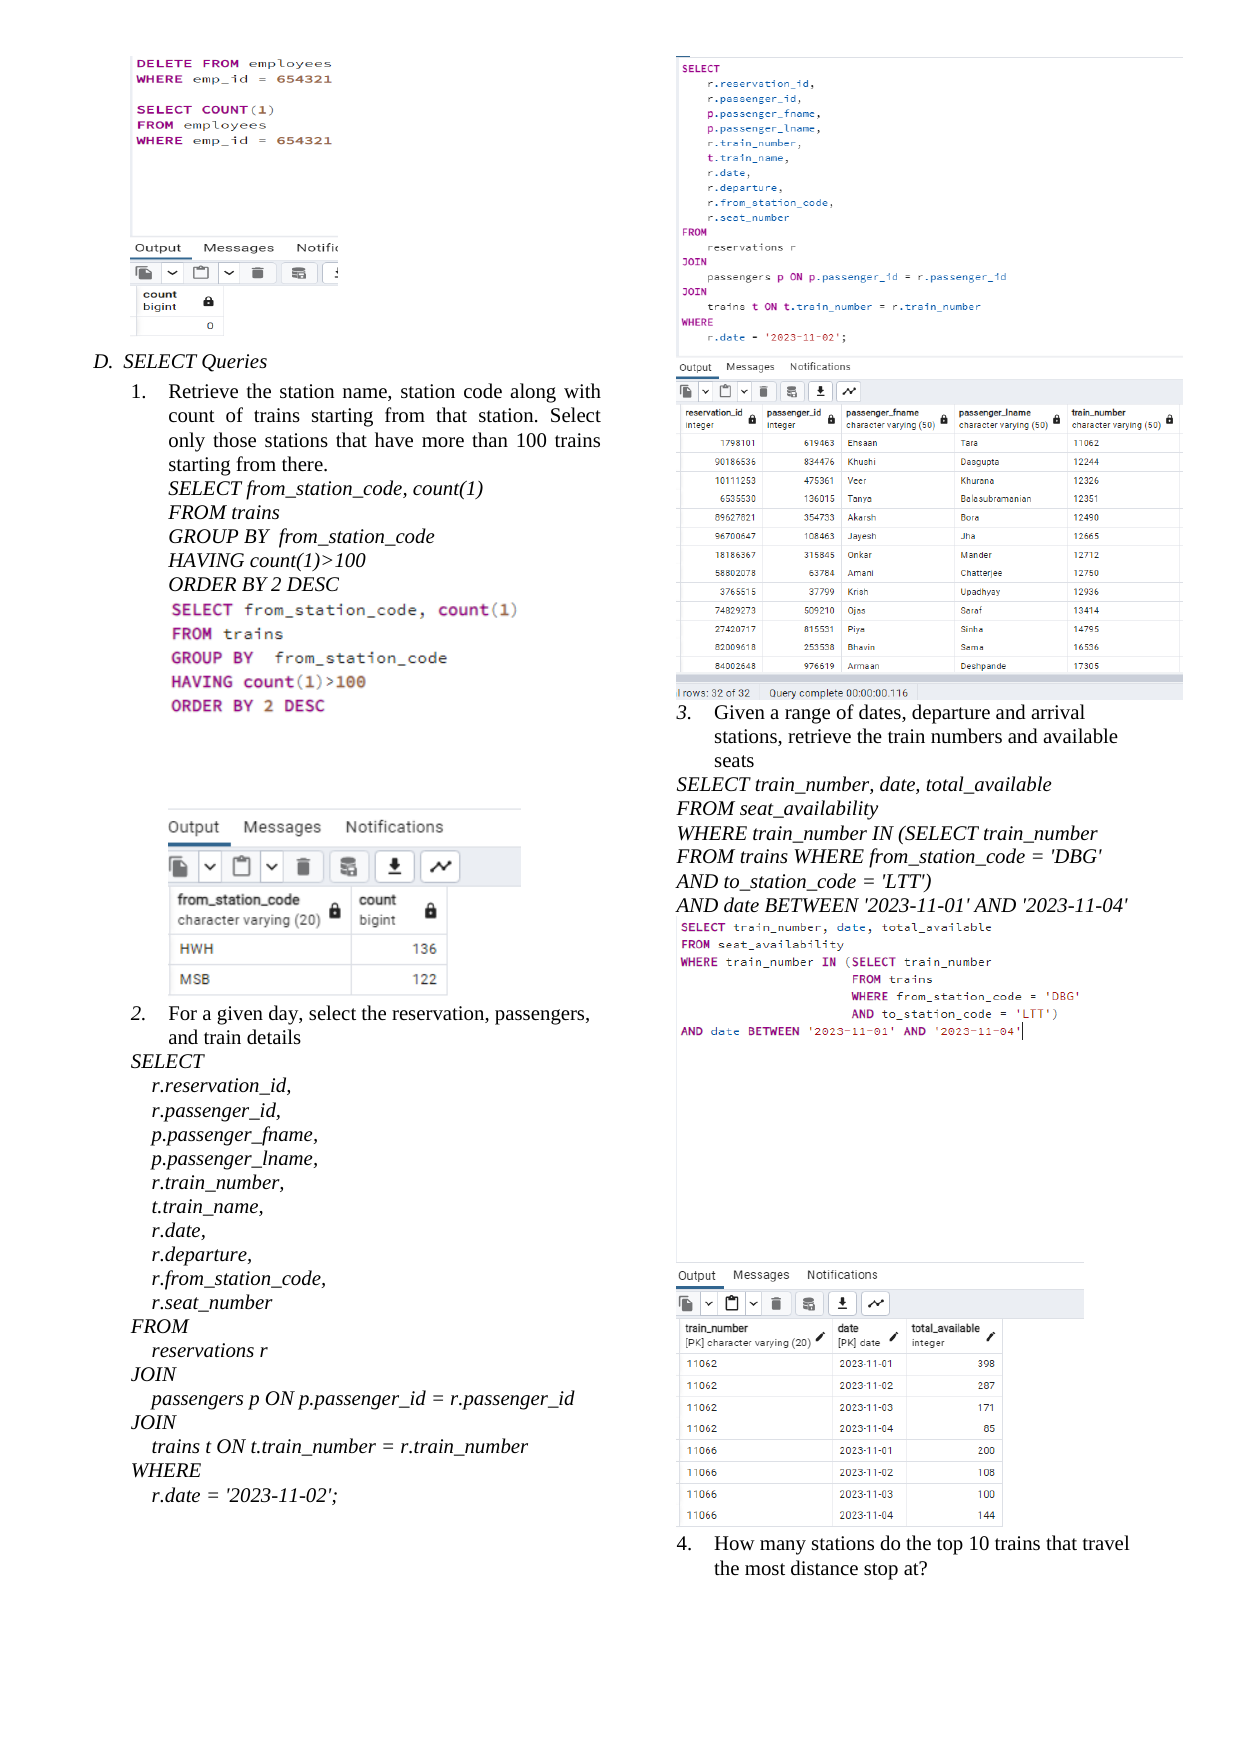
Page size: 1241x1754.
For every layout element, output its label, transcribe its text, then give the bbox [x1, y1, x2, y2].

text JOIN [131, 1362, 601, 1386]
text HAVING count(1)>100 [168, 548, 601, 572]
text ORDER BY 2 DESC [168, 572, 601, 596]
text JOIN [131, 1410, 601, 1434]
text WHERE [131, 1458, 601, 1482]
text WHERE train_number IN (SELECT train_number FROM trains WHERE from_station_code = 'DBG' AND to_station_code = 'LTT') [676, 820, 1147, 893]
text reservations r [131, 1338, 601, 1362]
subtitle SELECT Queries [93, 349, 601, 373]
text FROM trains [168, 500, 601, 524]
text r.from_station_code, [131, 1266, 601, 1290]
text trains t ON t.train_number = r.train_number [131, 1434, 601, 1458]
text SELECT [131, 1049, 601, 1073]
list Given a range of dates, departure and arrival stations, retrieve the train numbers and available seats [676, 700, 1147, 772]
picture [676, 916, 1084, 1532]
text p.passenger_lname, [131, 1146, 601, 1170]
text p.passenger_fname, [131, 1122, 601, 1146]
picture [676, 56, 1183, 700]
list Retrieve the station name, station code along with count of trains starting from that station. Select only those stations that have more than 100 trains starting from there. [131, 379, 601, 476]
text SELECT from_station_code, count(1) [168, 476, 601, 500]
text SELECT train_number, date, total_available [676, 772, 1147, 796]
text r.train_number, [131, 1170, 601, 1194]
text r.reservation_id, [131, 1073, 601, 1097]
list For a given day, select the reservation, passengers, and train details [131, 1001, 601, 1049]
text t.train_name, [131, 1194, 601, 1218]
picture [130, 56, 338, 337]
text GROUP BY from_station_code [168, 524, 601, 548]
text AND date BETWEEN '2023-11-01' AND '2023-11-04' [676, 893, 1147, 917]
text r.departure, [131, 1242, 601, 1266]
text passengers p ON p.passenger_id = r.passenger_id [131, 1386, 601, 1410]
text r.seat_number [131, 1290, 601, 1314]
text FROM seat_availability [676, 796, 1147, 820]
list How many stations do the top 10 trains that travel the most distance stop at? [676, 1531, 1147, 1579]
text r.date, [131, 1218, 601, 1242]
text r.passenger_id, [131, 1097, 601, 1122]
picture [168, 595, 521, 1002]
text r.date = '2023-11-02'; [131, 1482, 601, 1507]
text FROM [131, 1314, 601, 1338]
